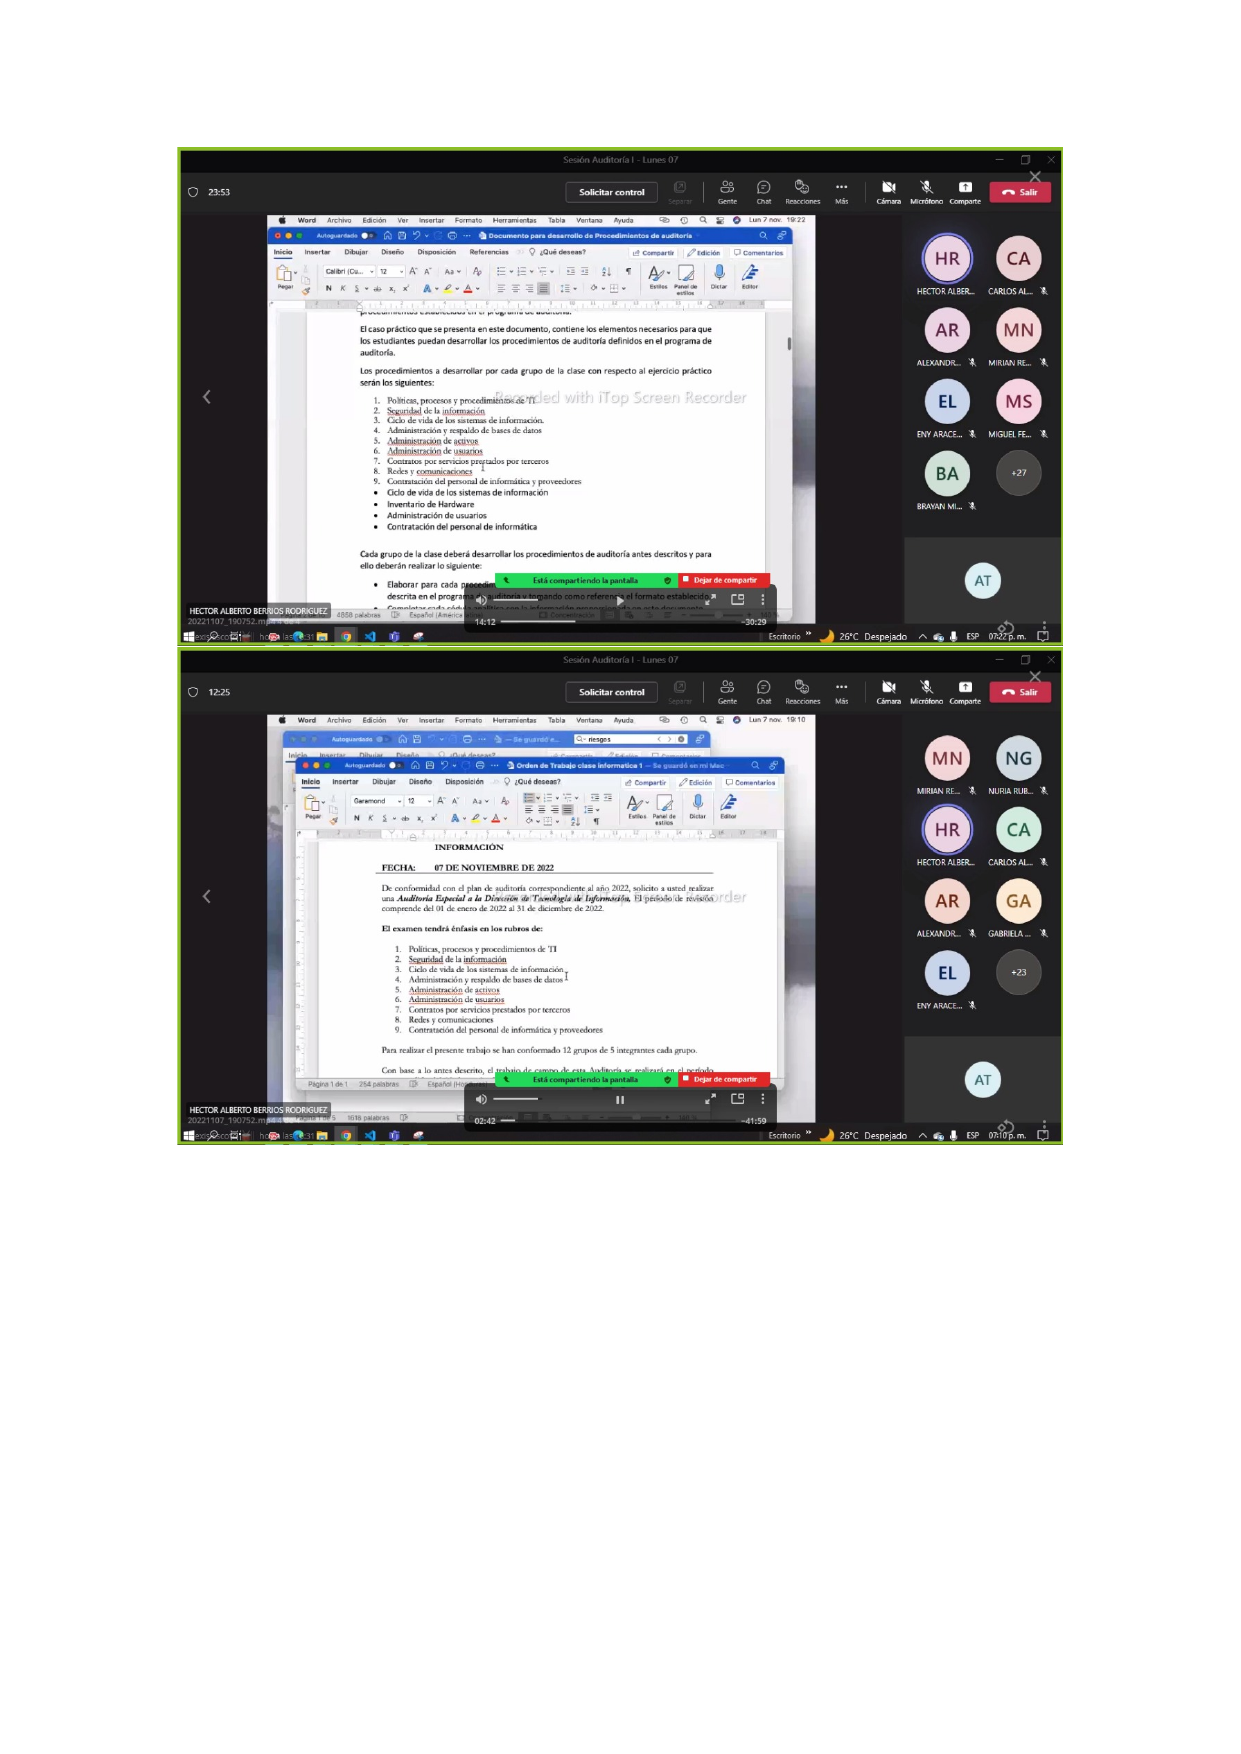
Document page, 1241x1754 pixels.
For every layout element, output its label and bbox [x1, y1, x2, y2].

picture [177, 147, 1063, 646]
picture [177, 647, 1063, 1145]
